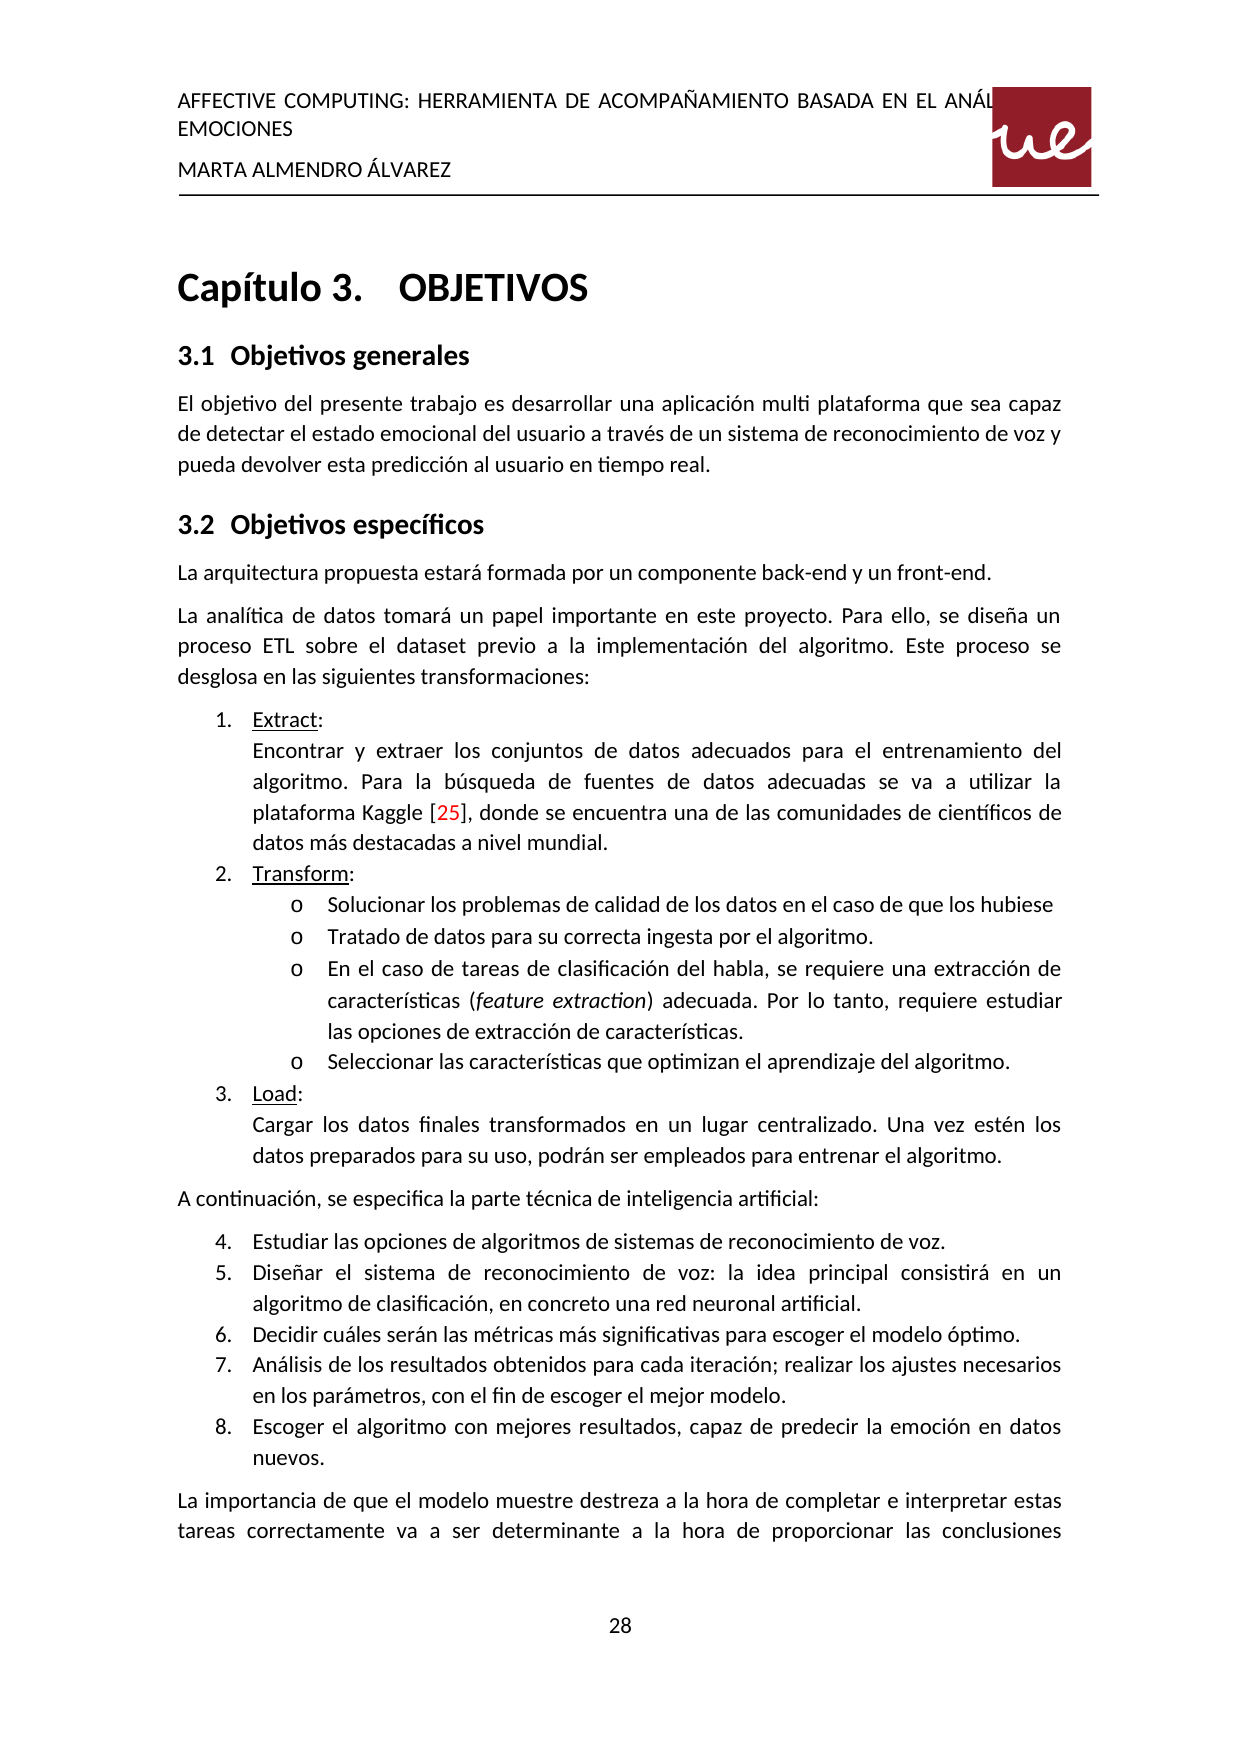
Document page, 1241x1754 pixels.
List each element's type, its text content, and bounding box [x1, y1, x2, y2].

list Escoger el algoritmo con mejores resultados, capaz de predecir la emoción en datos nuevos. [215, 1412, 1063, 1471]
text El objetivo del presente trabajo es desarrollar una aplicación multi plataforma que sea capaz de detectar el estado emocional del usuario a través de un sistema de reconocimiento de voz y pueda devolver esta predicción al usuario en tiempo real. [177, 389, 1063, 478]
text La arquitectura propuesta estará formada por un componente back-end y un front-end. [177, 558, 1063, 586]
list Load: [215, 1079, 1063, 1108]
list Análisis de los resultados obtenidos para cada iteración; realizar los ajustes necesarios en los parámetros, con el fin de escoger el mejor modelo. [215, 1350, 1063, 1409]
text A continuación, se especifica la parte técnica de inteligencia artificial: [177, 1184, 1063, 1212]
picture [992, 87, 1092, 187]
list Cargar los datos finales transformados en un lugar centralizado. Una vez estén los datos preparados para su uso, podrán ser empleados para entrenar el algoritmo. [252, 1110, 1063, 1169]
list Solucionar los problemas de calidad de los datos en el caso de que los hubiese [290, 890, 1063, 919]
list Estudiar las opciones de algoritmos de sistemas de reconocimiento de voz. [215, 1227, 1063, 1256]
list Tratado de datos para su correcta ingesta por el algoritmo. [290, 922, 1063, 951]
subtitle OBJETIVOS [177, 261, 1063, 312]
list Extract: [215, 706, 1063, 734]
subtitle Objetivos generales [177, 337, 1063, 373]
list Encontrar y extraer los conjuntos de datos adecuados para el entrenamiento del algoritmo. Para la búsqueda de fuentes de datos adecuadas se va a utilizar la plataforma Kaggle [25], donde se encuentra una de las comunidades de científicos de datos más destacadas a nivel mundial. [252, 736, 1063, 857]
subtitle Objetivos específicos [177, 506, 1063, 542]
list Diseñar el sistema de reconocimiento de voz: la idea principal consistirá en un algoritmo de clasificación, en concreto una red neuronal artificial. [215, 1258, 1063, 1317]
text La analítica de datos tomará un papel importante en este proyecto. Para ello, se diseña un proceso ETL sobre el dataset previo a la implementación del algoritmo. Este proceso se desglosa en las siguientes transformaciones: [177, 601, 1063, 690]
list Seleccionar las características que optimizan el aprendizaje del algoritmo. [290, 1047, 1063, 1077]
list Decidir cuáles serán las métricas más significativas para escoger el modelo óptimo. [215, 1320, 1063, 1348]
list Transform: [215, 859, 1063, 887]
list En el caso de tareas de clasificación del habla, se requiere una extracción de características (feature extraction) adecuada. Por lo tanto, requiere estudiar las opciones de extracción de características. [290, 954, 1063, 1045]
